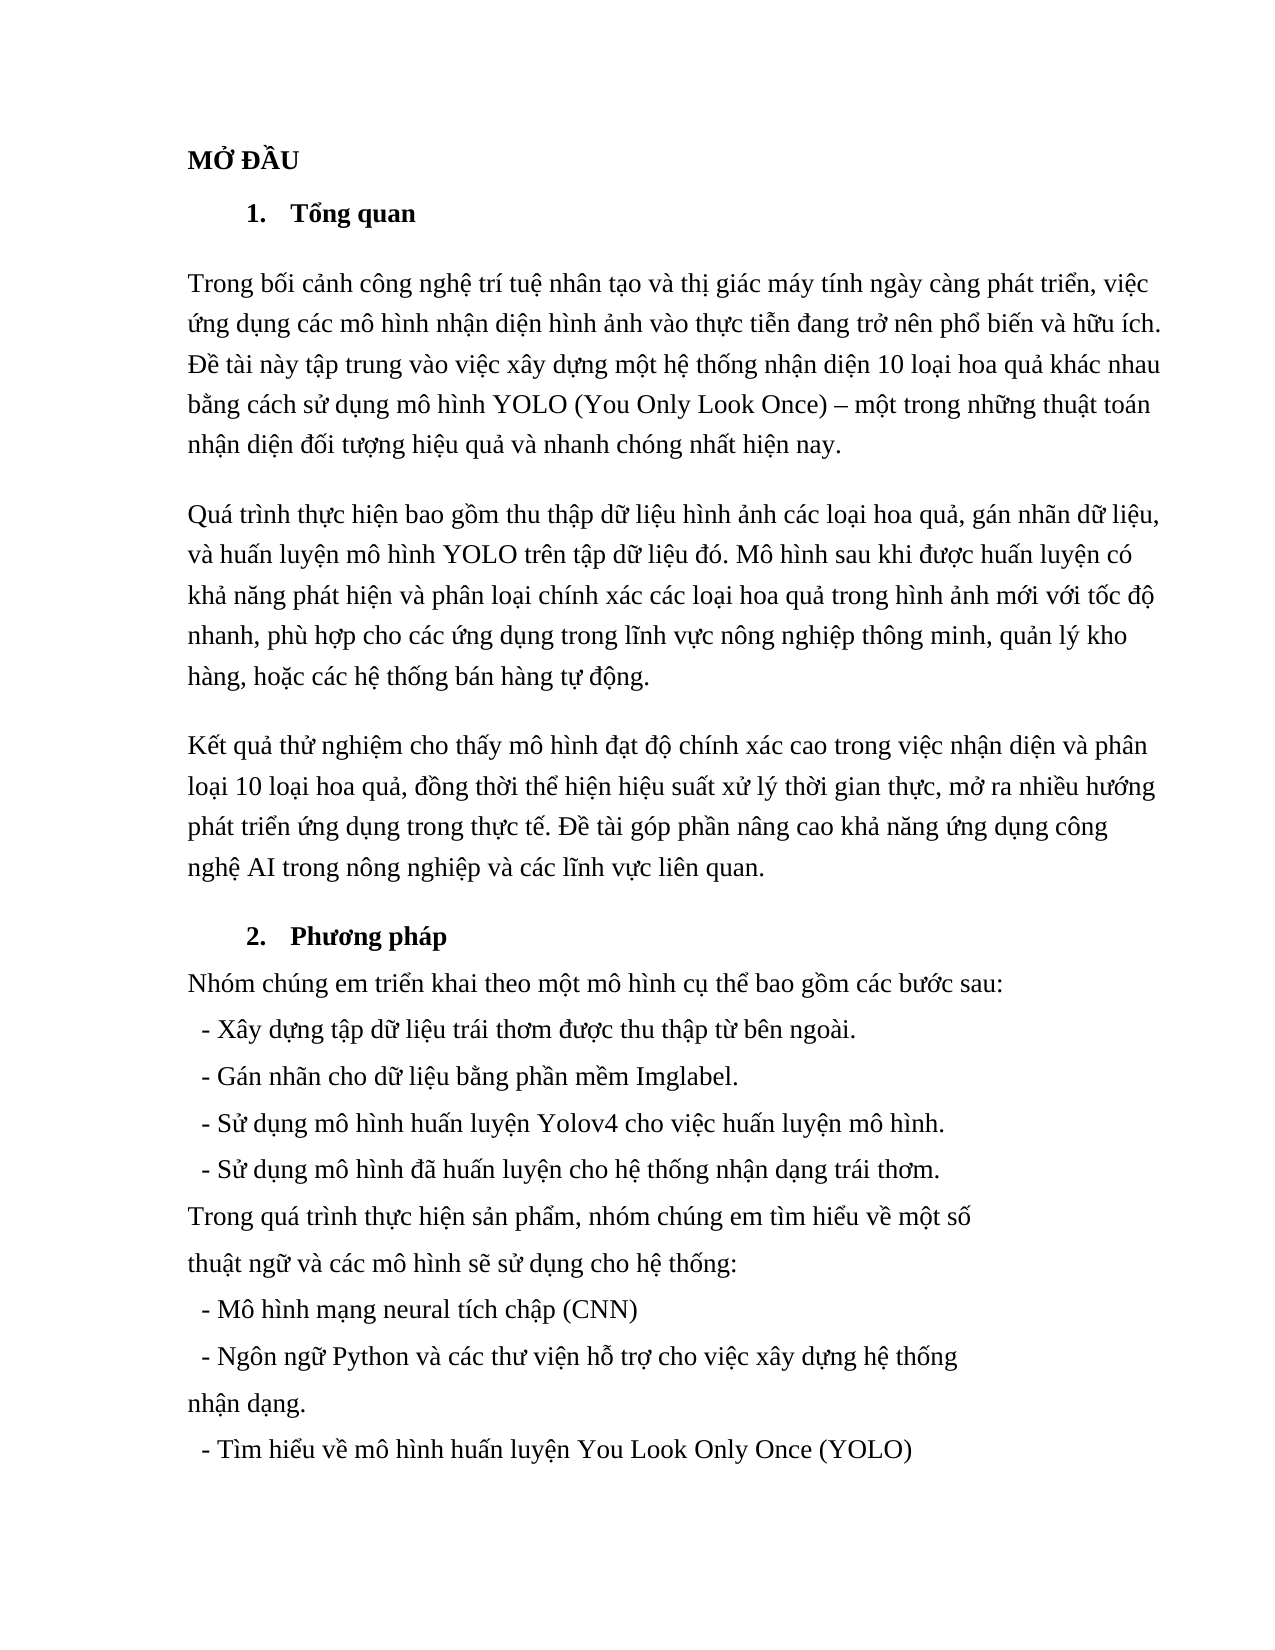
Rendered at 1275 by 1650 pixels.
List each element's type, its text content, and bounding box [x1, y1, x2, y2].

text - Ngôn ngữ Python và các thư viện hỗ trợ cho việc xây dựng hệ thống [187, 1340, 1167, 1371]
text Nhóm chúng em triển khai theo một mô hình cụ thể bao gồm các bước sau: [187, 967, 1167, 998]
text - Tìm hiểu về mô hình huấn luyện You Look Only Once (YOLO) [187, 1434, 1167, 1465]
text - Gán nhãn cho dữ liệu bằng phần mềm Imglabel. [187, 1060, 1167, 1091]
text - Xây dựng tập dữ liệu trái thơm được thu thập từ bên ngoài. [187, 1014, 1167, 1045]
subtitle Mở đầu [187, 144, 1167, 176]
text Trong quá trình thực hiện sản phẩm, nhóm chúng em tìm hiểu về một số [187, 1200, 1167, 1231]
subtitle Phương pháp [246, 920, 1167, 951]
text - Mô hình mạng neural tích chập (CNN) [187, 1294, 1167, 1325]
text Quá trình thực hiện bao gồm thu thập dữ liệu hình ảnh các loại hoa quả, gán nhãn dữ liệu, và huấn luyện mô hình YOLO trên tập dữ liệu đó. Mô hình sau khi được huấn luyện có khả năng phát hiện và phân loại chính xác các loại hoa quả trong hình ảnh mới với tốc độ nhanh, phù hợp cho các ứng dụng trong lĩnh vực nông nghiệp thông minh, quản lý kho hàng, hoặc các hệ thống bán hàng tự động. [187, 498, 1167, 691]
text Trong bối cảnh công nghệ trí tuệ nhân tạo và thị giác máy tính ngày càng phát triển, việc ứng dụng các mô hình nhận diện hình ảnh vào thực tiễn đang trở nên phổ biến và hữu ích. Đề tài này tập trung vào việc xây dựng một hệ thống nhận diện 10 loại hoa quả khác nhau bằng cách sử dụng mô hình YOLO (You Only Look Once) – một trong những thuật toán nhận diện đối tượng hiệu quả và nhanh chóng nhất hiện nay. [187, 267, 1167, 460]
text thuật ngữ và các mô hình sẽ sử dụng cho hệ thống: [187, 1247, 1167, 1278]
text - Sử dụng mô hình huấn luyện Yolov4 cho việc huấn luyện mô hình. [187, 1107, 1167, 1138]
subtitle Tổng quan [246, 197, 1167, 228]
text nhận dạng. [187, 1387, 1167, 1418]
text Kết quả thử nghiệm cho thấy mô hình đạt độ chính xác cao trong việc nhận diện và phân loại 10 loại hoa quả, đồng thời thể hiện hiệu suất xử lý thời gian thực, mở ra nhiều hướng phát triển ứng dụng trong thực tế. Đề tài góp phần nâng cao khả năng ứng dụng công nghệ AI trong nông nghiệp và các lĩnh vực liên quan. [187, 729, 1167, 882]
text - Sử dụng mô hình đã huấn luyện cho hệ thống nhận dạng trái thơm. [187, 1154, 1167, 1185]
